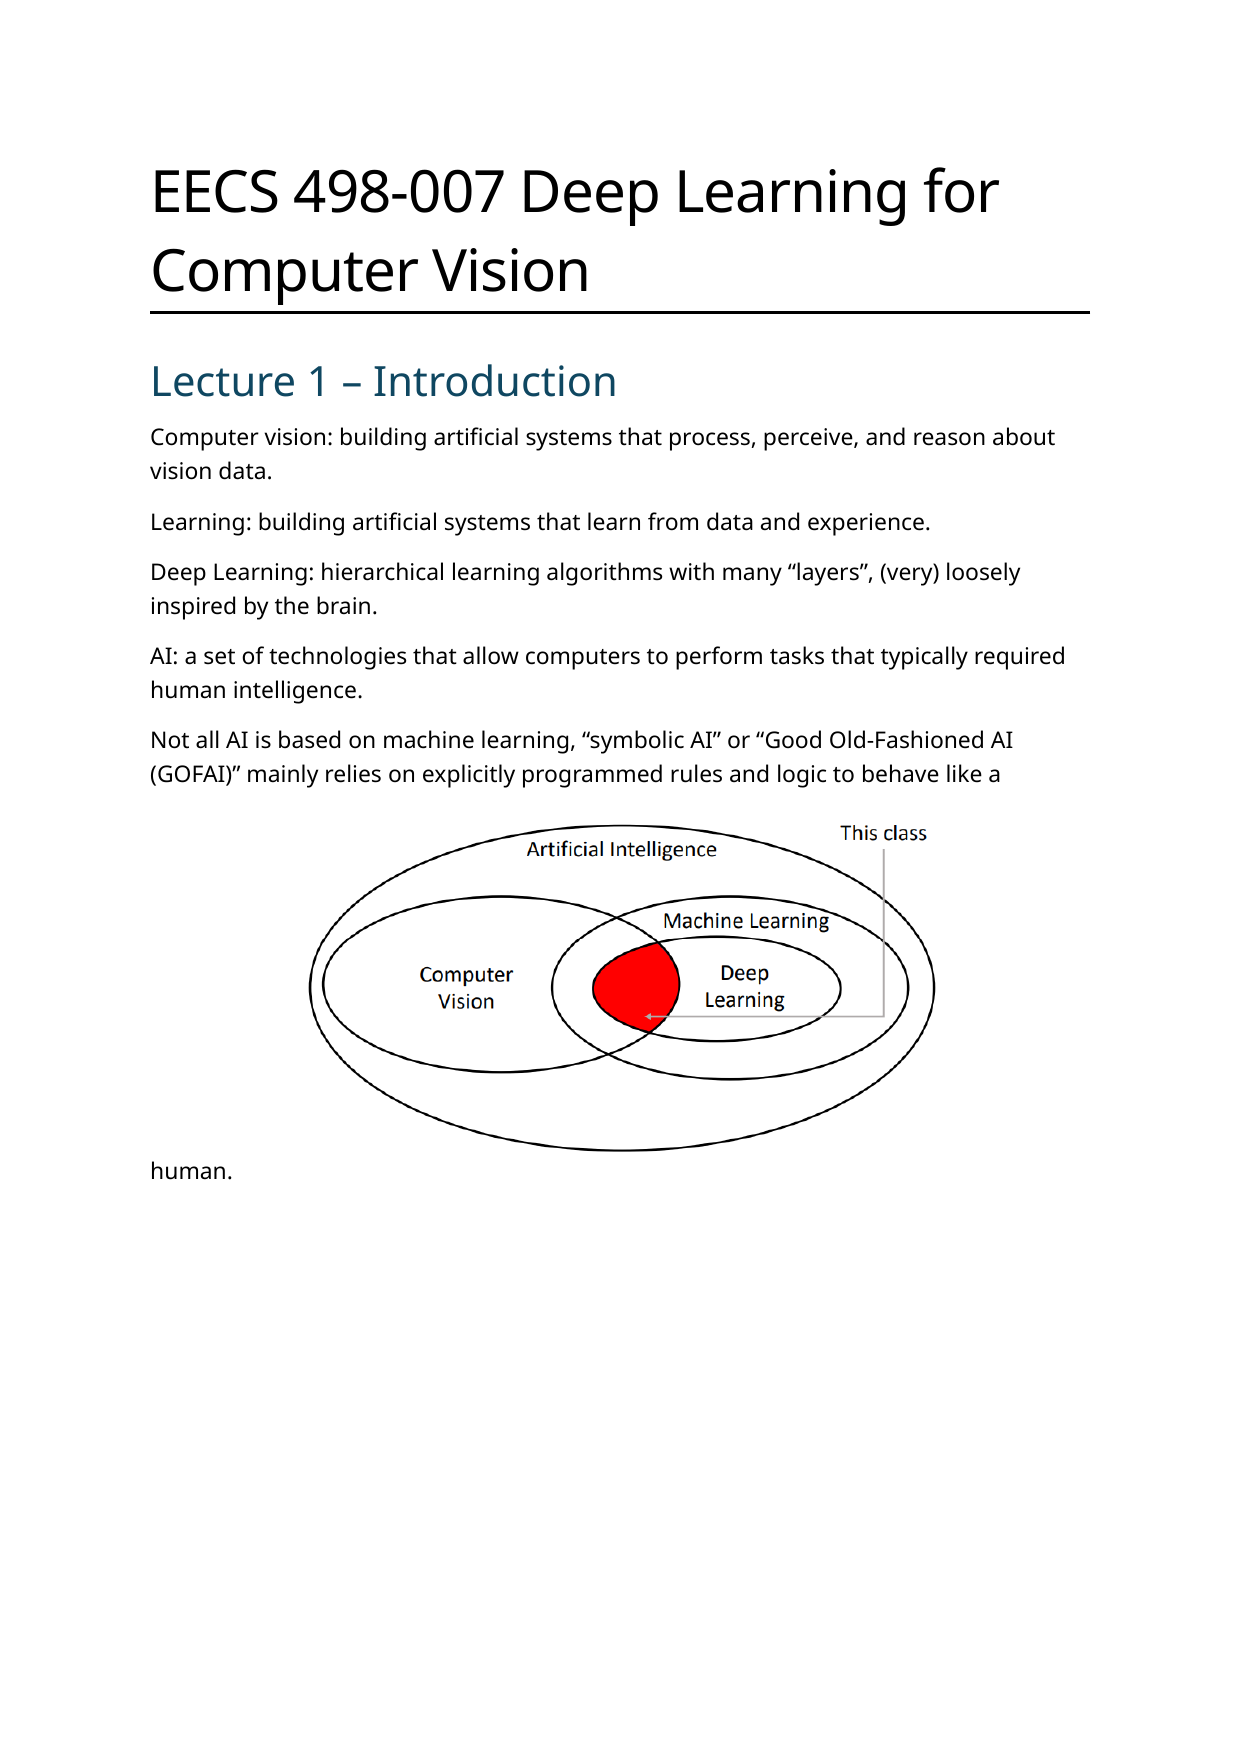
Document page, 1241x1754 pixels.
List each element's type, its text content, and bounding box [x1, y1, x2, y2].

title EECS 498-007 Deep Learning for Computer Vision [150, 150, 1090, 311]
text Learning: building artificial systems that learn from data and experience. [150, 505, 1090, 537]
text Deep Learning: hierarchical learning algorithms with many “layers”, (very) loosely inspired by the brain. [150, 556, 1090, 621]
picture [295, 808, 945, 1156]
text AI: a set of technologies that allow computers to perform tasks that typically required human intelligence. [150, 640, 1090, 705]
text Computer vision: building artificial systems that process, perceive, and reason about vision data. [150, 421, 1090, 486]
subtitle Lecture 1 – Introduction [150, 352, 1090, 408]
